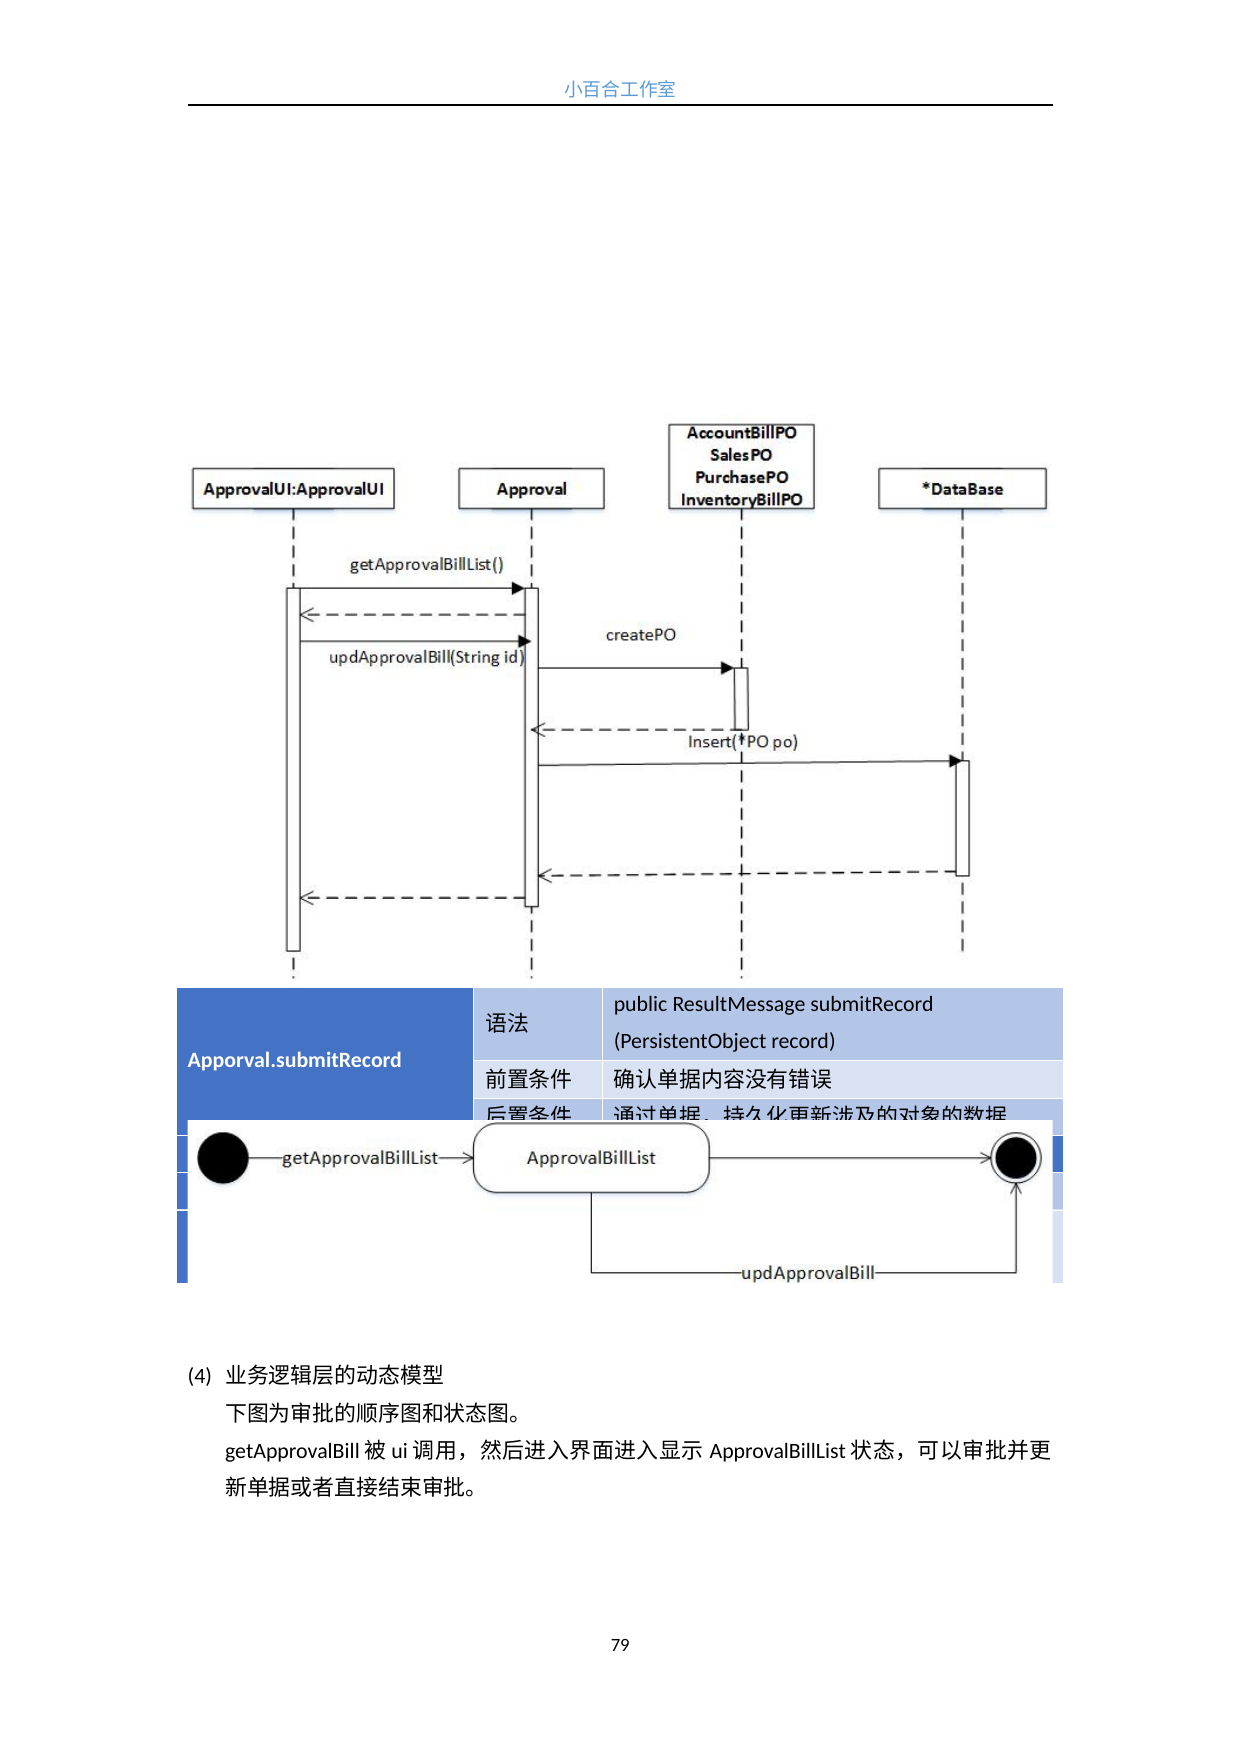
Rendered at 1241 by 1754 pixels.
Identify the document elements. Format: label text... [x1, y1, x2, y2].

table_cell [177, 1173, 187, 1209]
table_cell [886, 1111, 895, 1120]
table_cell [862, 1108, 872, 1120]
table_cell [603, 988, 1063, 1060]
picture [187, 415, 1053, 987]
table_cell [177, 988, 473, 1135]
list 下图为审批的顺序图和状态图。 [225, 1395, 1053, 1428]
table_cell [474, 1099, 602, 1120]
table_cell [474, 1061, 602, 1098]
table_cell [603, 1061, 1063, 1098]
list getApprovalBill被ui调用，然后进入界面进入显示ApprovalBillList状态，可以审批并更新单据或者直接结束审批。 [225, 1432, 1053, 1502]
list 业务逻辑层的动态模型 [187, 1358, 1053, 1391]
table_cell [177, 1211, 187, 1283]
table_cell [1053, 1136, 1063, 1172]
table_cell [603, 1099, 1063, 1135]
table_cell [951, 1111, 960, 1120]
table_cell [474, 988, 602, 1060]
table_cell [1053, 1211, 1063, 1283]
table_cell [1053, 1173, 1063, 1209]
picture [187, 1120, 1053, 1296]
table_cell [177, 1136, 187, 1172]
